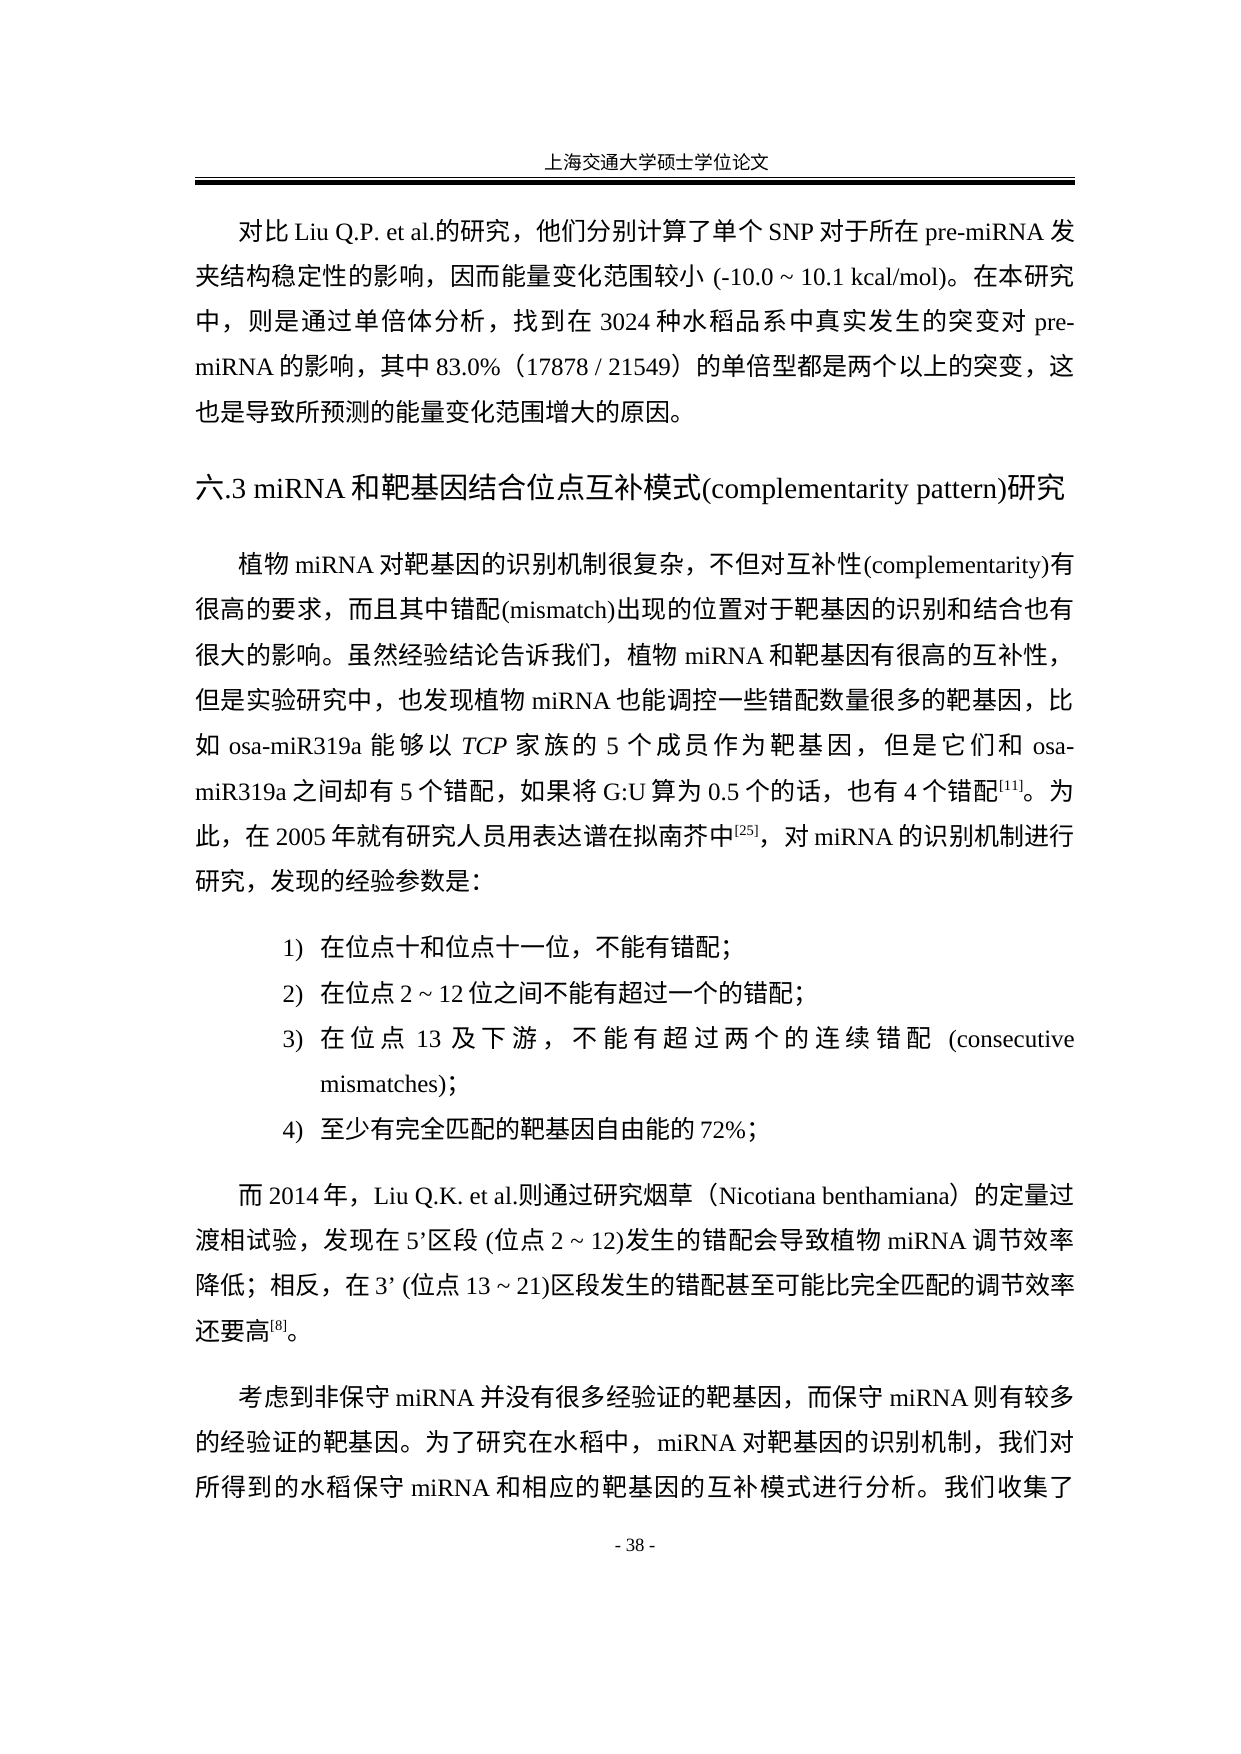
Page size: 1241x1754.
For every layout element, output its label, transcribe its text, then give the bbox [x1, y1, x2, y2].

list 至少有完全匹配的靶基因自由能的72%； [282, 1109, 1075, 1145]
list 在位点13及下游，不能有超过两个的连续错配 (consecutive mismatches)； [282, 1018, 1075, 1100]
list 在位点2 ~ 12位之间不能有超过一个的错配； [282, 973, 1075, 1009]
text 植物miRNA对靶基因的识别机制很复杂，不但对互补性(complementarity)有很高的要求，而且其中错配(mismatch)出现的位置对于靶基因的识别和结合也有很大的影响。虽然经验结论告诉我们，植物miRNA和靶基因有很高的互补性，但是实验研究中，也发现植物miRNA也能调控一些错配数量很多的靶基因，比如osa-miR319a能够以TCP家族的5个成员作为靶基因，但是它们和osa-miR319a之间却有5个错配，如果将G:U算为0.5个的话，也有4个错配[11]。为此，在2005年就有研究人员用表达谱在拟南芥中[25]，对miRNA的识别机制进行研究，发现的经验参数是： [195, 544, 1075, 898]
text 对比Liu Q.P. et al.的研究，他们分别计算了单个SNP对于所在pre-miRNA发夹结构稳定性的影响，因而能量变化范围较小 (-10.0 ~ 10.1 kcal/mol)。在本研究中，则是通过单倍体分析，找到在3024种水稻品系中真实发生的突变对pre-miRNA的影响，其中83.0%（17878 / 21549）的单倍型都是两个以上的突变，这也是导致所预测的能量变化范围增大的原因。 [195, 211, 1075, 428]
list 在位点十和位点十一位，不能有错配； [282, 928, 1075, 964]
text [195, 1377, 1075, 1504]
subtitle miRNA和靶基因结合位点互补模式(complementarity pattern)研究 [195, 464, 1075, 507]
text 而2014年，Liu Q.K. et al.则通过研究烟草（Nicotiana benthamiana）的定量过渡相试验，发现在5’区段 (位点2 ~ 12)发生的错配会导致植物miRNA调节效率降低；相反，在3’ (位点13 ~ 21)区段发生的错配甚至可能比完全匹配的调节效率还要高[8]。 [195, 1175, 1075, 1347]
